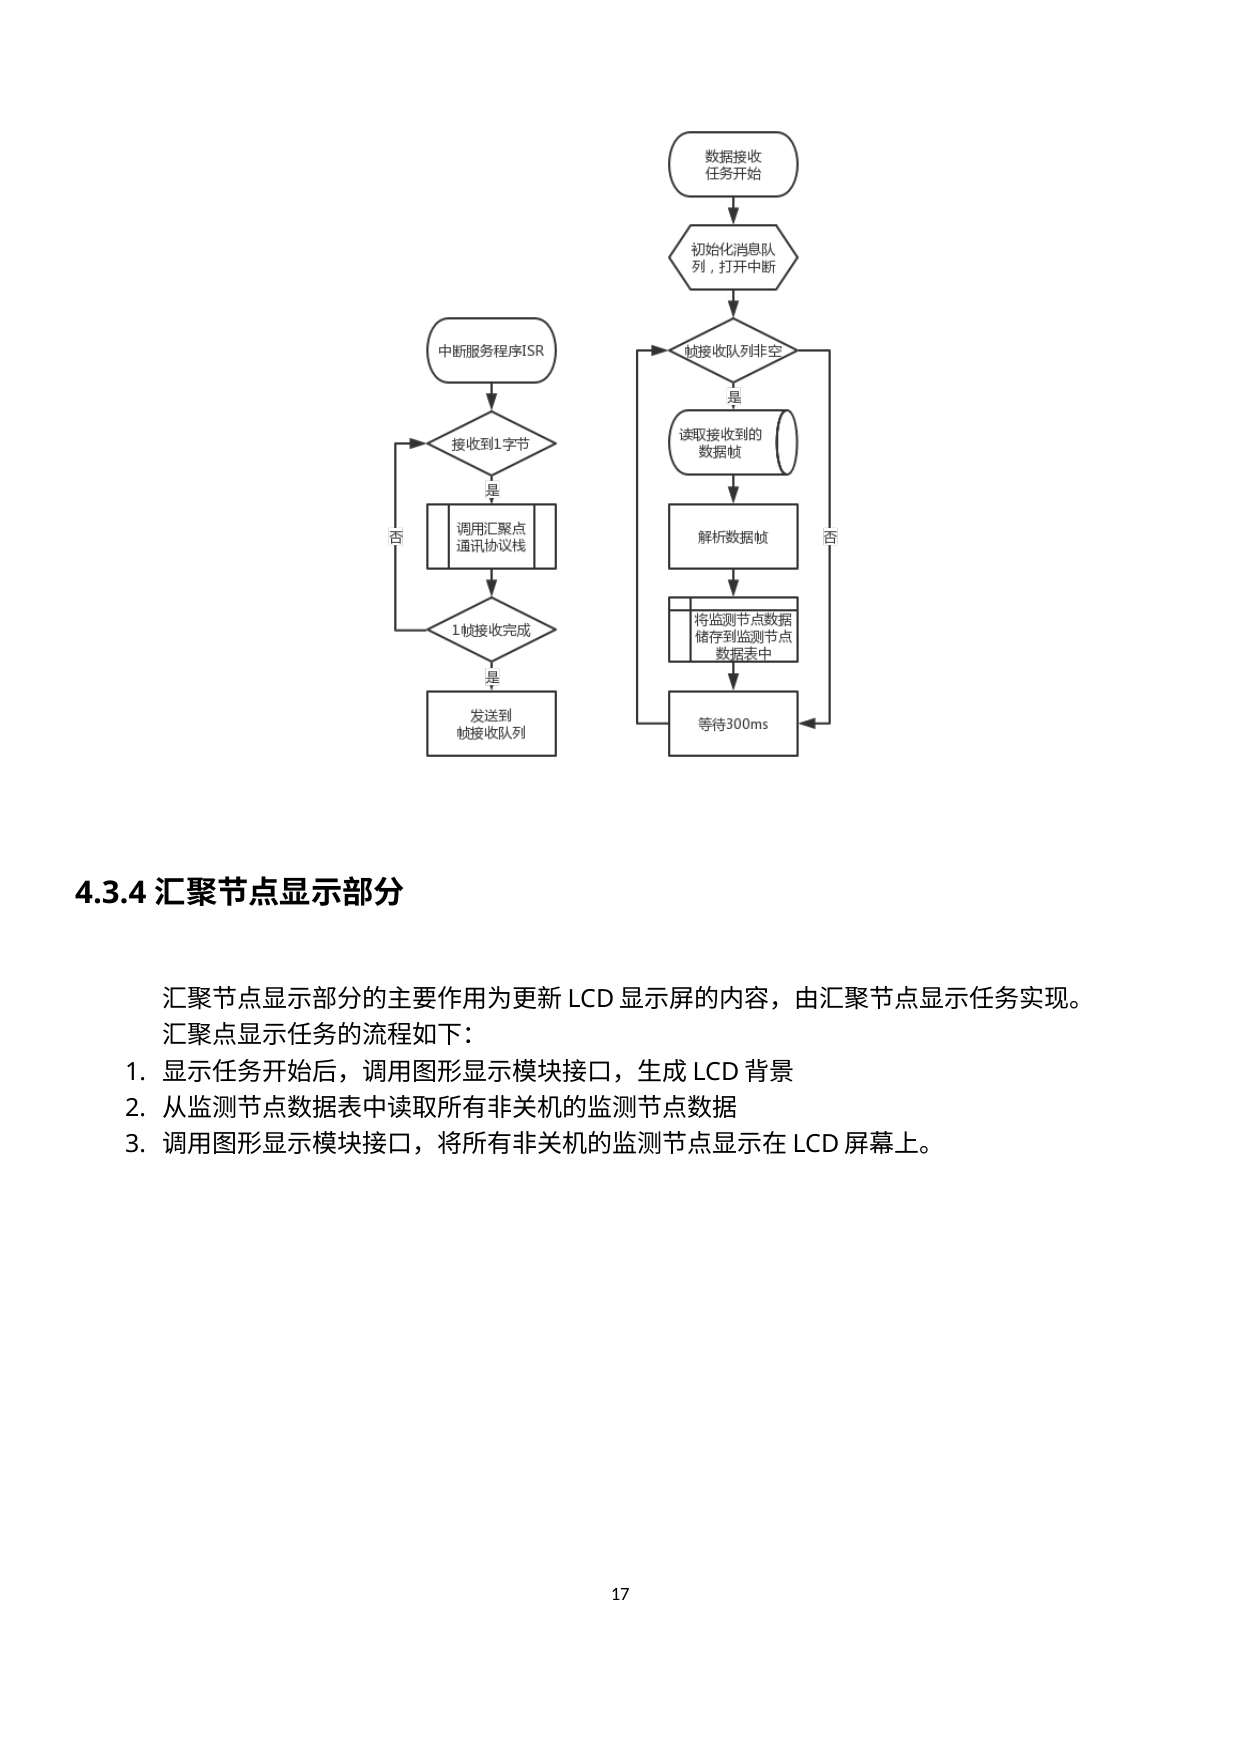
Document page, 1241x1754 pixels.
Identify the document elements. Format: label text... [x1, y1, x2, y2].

text 汇聚点显示任务的流程如下： [112, 1015, 1165, 1051]
text 汇聚节点显示部分的主要作用为更新LCD显示屏的内容，由汇聚节点显示任务实现。 [112, 978, 1165, 1015]
list 从监测节点数据表中读取所有非关机的监测节点数据 [125, 1087, 1165, 1123]
list 显示任务开始后，调用图形显示模块接口，生成LCD背景 [125, 1051, 1165, 1087]
text 汇聚节点显示部分 [75, 858, 1165, 923]
list 调用图形显示模块接口，将所有非关机的监测节点显示在LCD屏幕上。 [125, 1123, 1165, 1160]
picture [344, 81, 896, 821]
